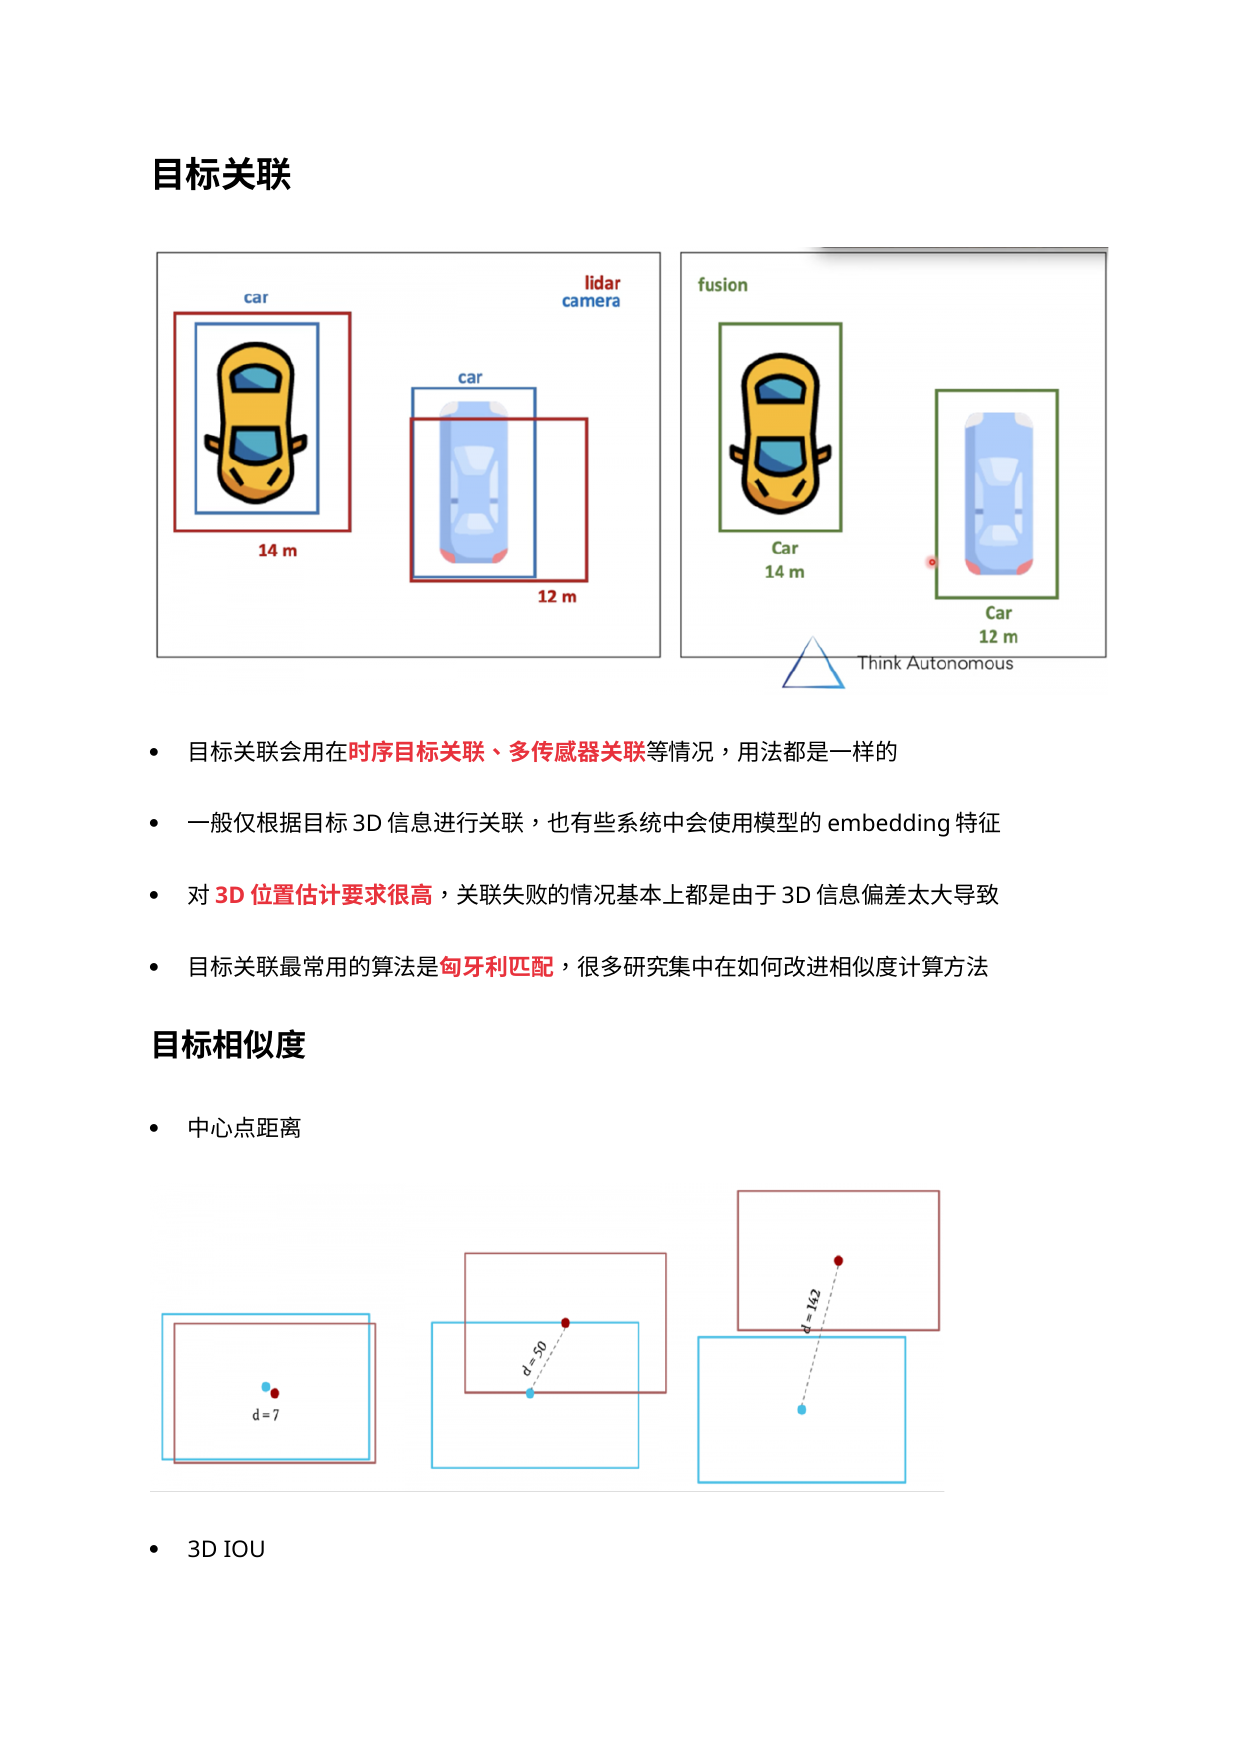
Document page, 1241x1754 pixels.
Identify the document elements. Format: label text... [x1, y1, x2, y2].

list 目标关联会用在时序目标关联、多传感器关联等情况，用法都是一样的 [150, 735, 1090, 767]
list 目标关联最常用的算法是匈牙利匹配，很多研究集中在如何改进相似度计算方法 [150, 951, 1090, 982]
picture [150, 1183, 945, 1492]
list 对3D位置估计要求很高，关联失败的情况基本上都是由于3D信息偏差太大导致 [150, 879, 1090, 910]
picture [150, 247, 1109, 695]
subtitle 目标关联 [150, 150, 1090, 198]
list 一般仅根据目标3D信息进行关联，也有些系统中会使用模型的embedding特征 [150, 807, 1090, 838]
list 3D IOU [150, 1532, 1090, 1564]
subtitle 目标相似度 [150, 1023, 1090, 1066]
list 中心点距离 [150, 1112, 1090, 1143]
